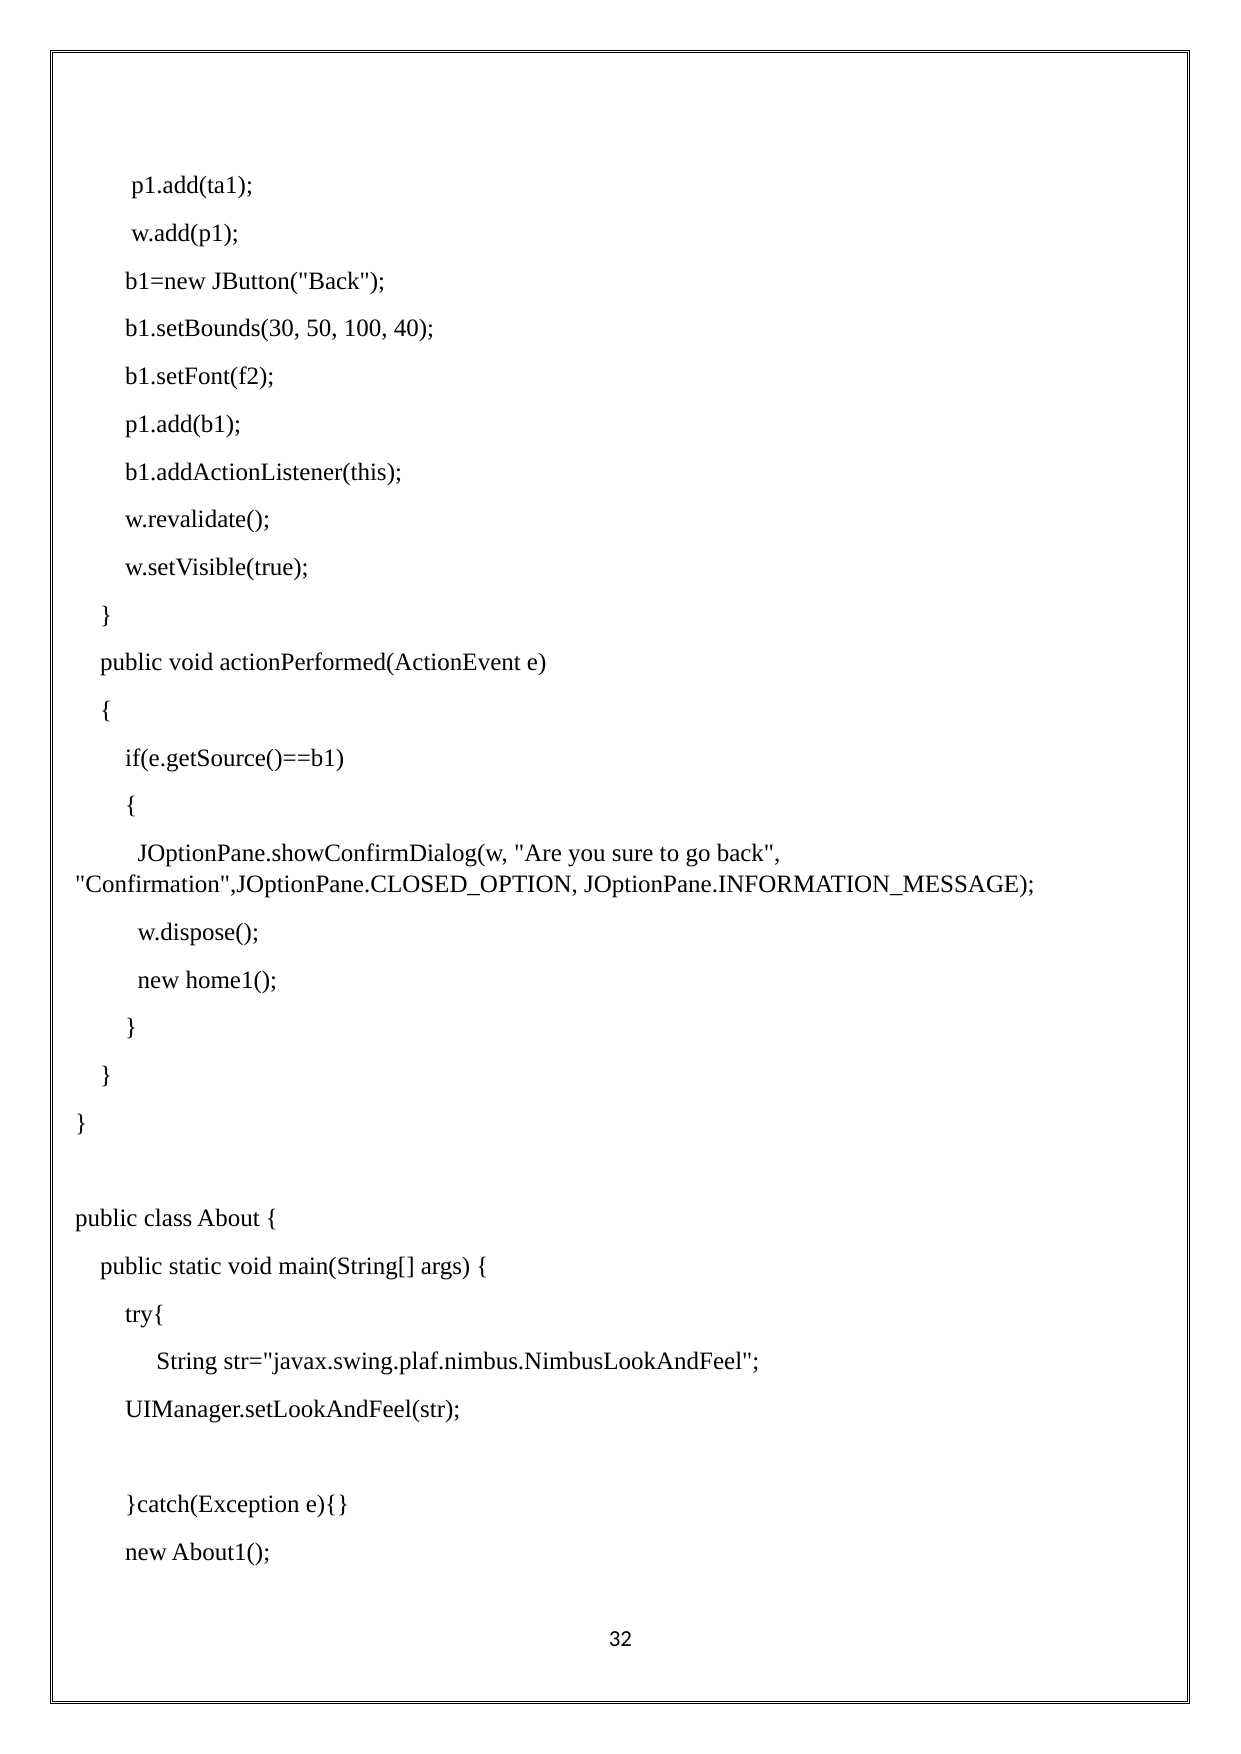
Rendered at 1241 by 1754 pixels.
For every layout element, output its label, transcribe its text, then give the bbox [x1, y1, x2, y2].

text if(e.getSource()==b1) [75, 743, 1165, 772]
text try{ [75, 1299, 1165, 1327]
text public void actionPerformed(ActionEvent e) [75, 647, 1165, 676]
text String str="javax.swing.plaf.nimbus.NimbusLookAndFeel"; [75, 1346, 1165, 1375]
text public class About { [75, 1203, 1165, 1232]
text w.setVisible(true); [75, 552, 1165, 581]
text w.revalidate(); [75, 504, 1165, 533]
text } [75, 1012, 1165, 1041]
text } [75, 600, 1165, 628]
text w.dispose(); [75, 917, 1165, 946]
text { [75, 695, 1165, 724]
text } [75, 1060, 1165, 1089]
text b1.setBounds(30, 50, 100, 40); [75, 313, 1165, 342]
text new home1(); [75, 965, 1165, 993]
text p1.add(b1); [75, 409, 1165, 438]
text b1.setFont(f2); [75, 361, 1165, 390]
text new About1(); [75, 1537, 1165, 1566]
text b1=new JButton("Back"); [75, 266, 1165, 294]
text w.add(p1); [75, 218, 1165, 247]
text } [75, 1108, 1165, 1137]
text p1.add(ta1); [75, 170, 1165, 199]
text JOptionPane.showConfirmDialog(w, "Are you sure to go back", "Confirmation",JOptionPane.CLOSED_OPTION, JOptionPane.INFORMATION_MESSAGE); [75, 838, 1165, 898]
text { [75, 791, 1165, 819]
text b1.addActionListener(this); [75, 457, 1165, 485]
text public static void main(String[] args) { [75, 1251, 1165, 1280]
text }catch(Exception e){} [75, 1489, 1165, 1518]
text UIManager.setLookAndFeel(str); [75, 1394, 1165, 1423]
